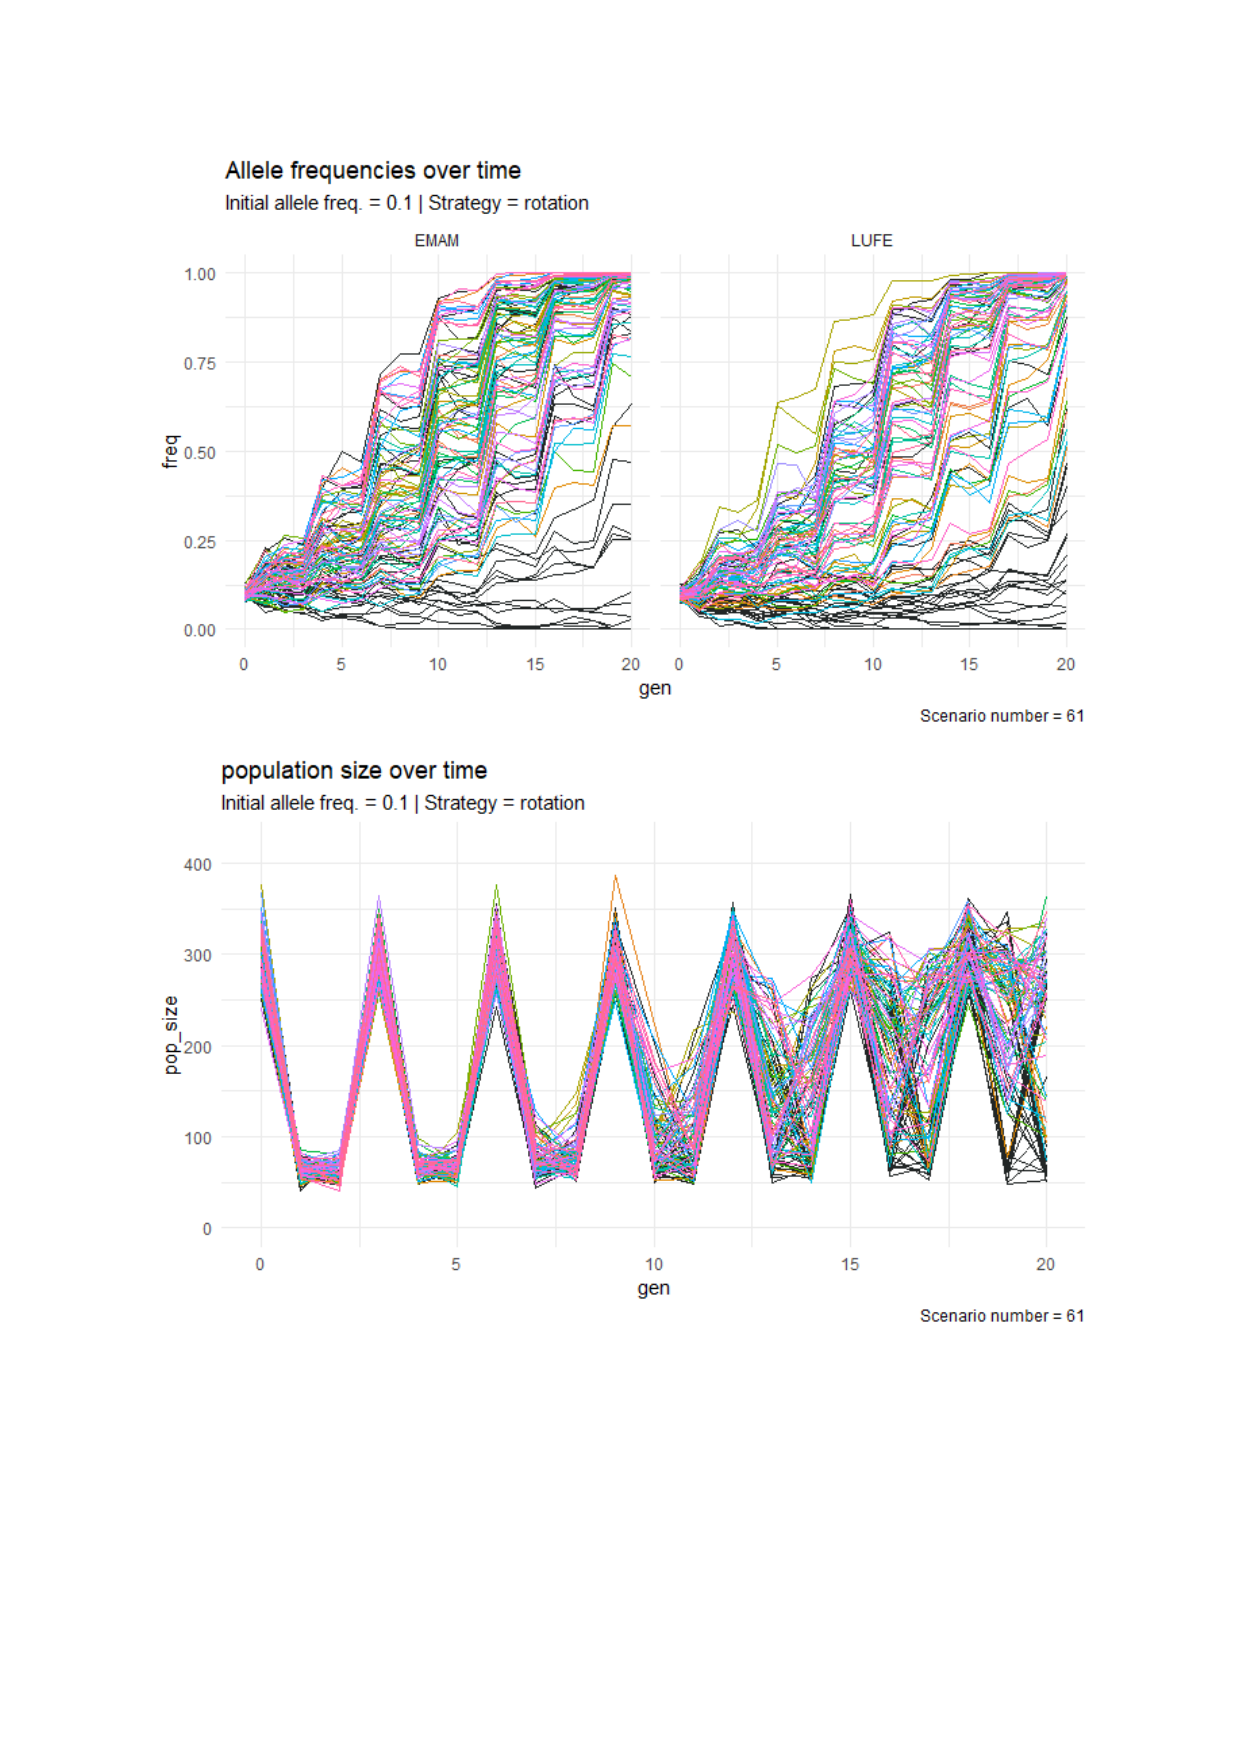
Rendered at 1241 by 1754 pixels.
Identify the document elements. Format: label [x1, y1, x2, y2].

picture [150, 749, 1096, 1334]
picture [150, 150, 1096, 734]
